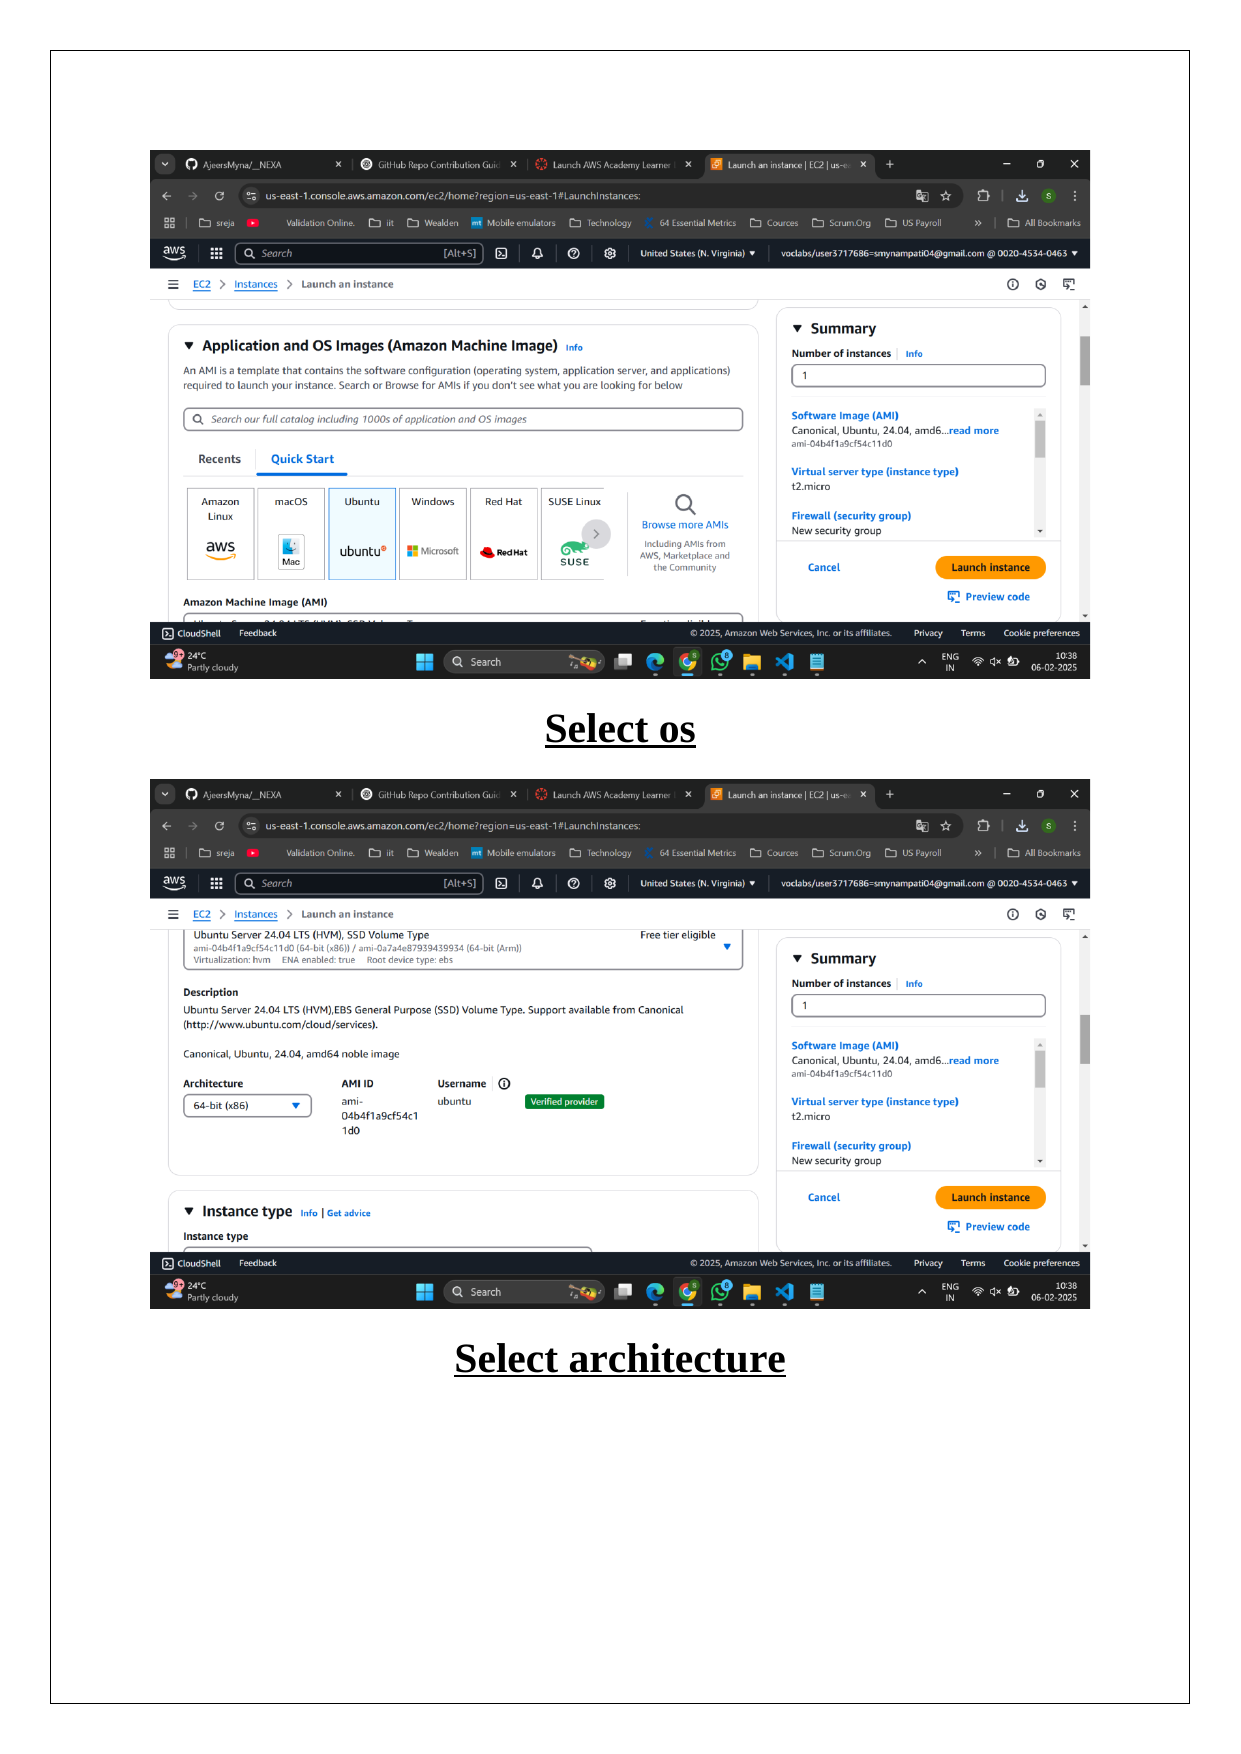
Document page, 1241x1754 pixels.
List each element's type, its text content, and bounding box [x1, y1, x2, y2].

picture [150, 779, 1091, 1309]
text Select architecture [150, 1334, 1090, 1382]
picture [150, 150, 1091, 679]
text Select os [150, 704, 1090, 752]
